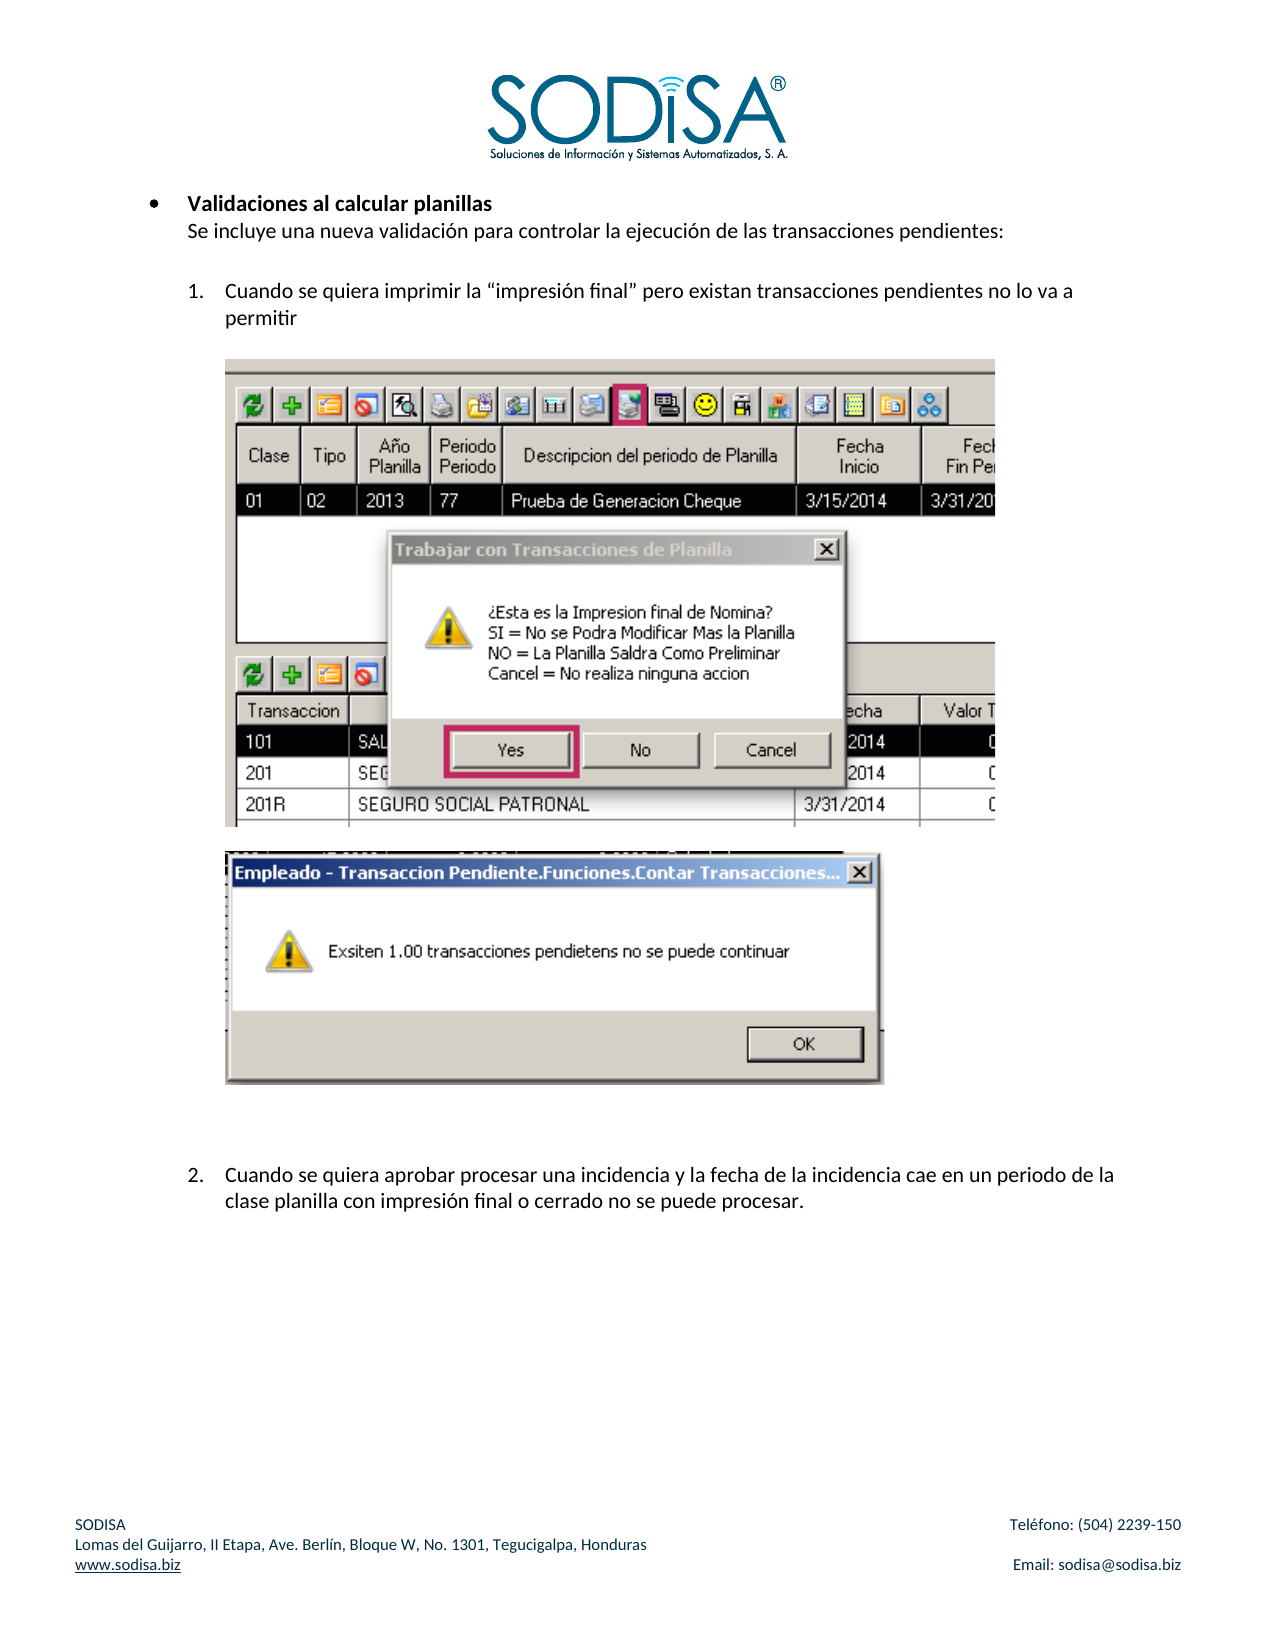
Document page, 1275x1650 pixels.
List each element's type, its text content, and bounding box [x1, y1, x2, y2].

list Cuando se quiera imprimir la “impresión final” pero existan transacciones pendientes no lo va a permitir [187, 277, 1125, 331]
list Validaciones al calcular planillas [150, 189, 1125, 217]
text Se incluye una nueva validación para controlar la ejecución de las transacciones pendientes: [187, 217, 1125, 244]
picture [225, 359, 996, 827]
picture [225, 851, 885, 1085]
list Cuando se quiera aprobar procesar una incidencia y la fecha de la incidencia cae en un periodo de la clase planilla con impresión final o cerrado no se puede procesar. [187, 1161, 1125, 1214]
